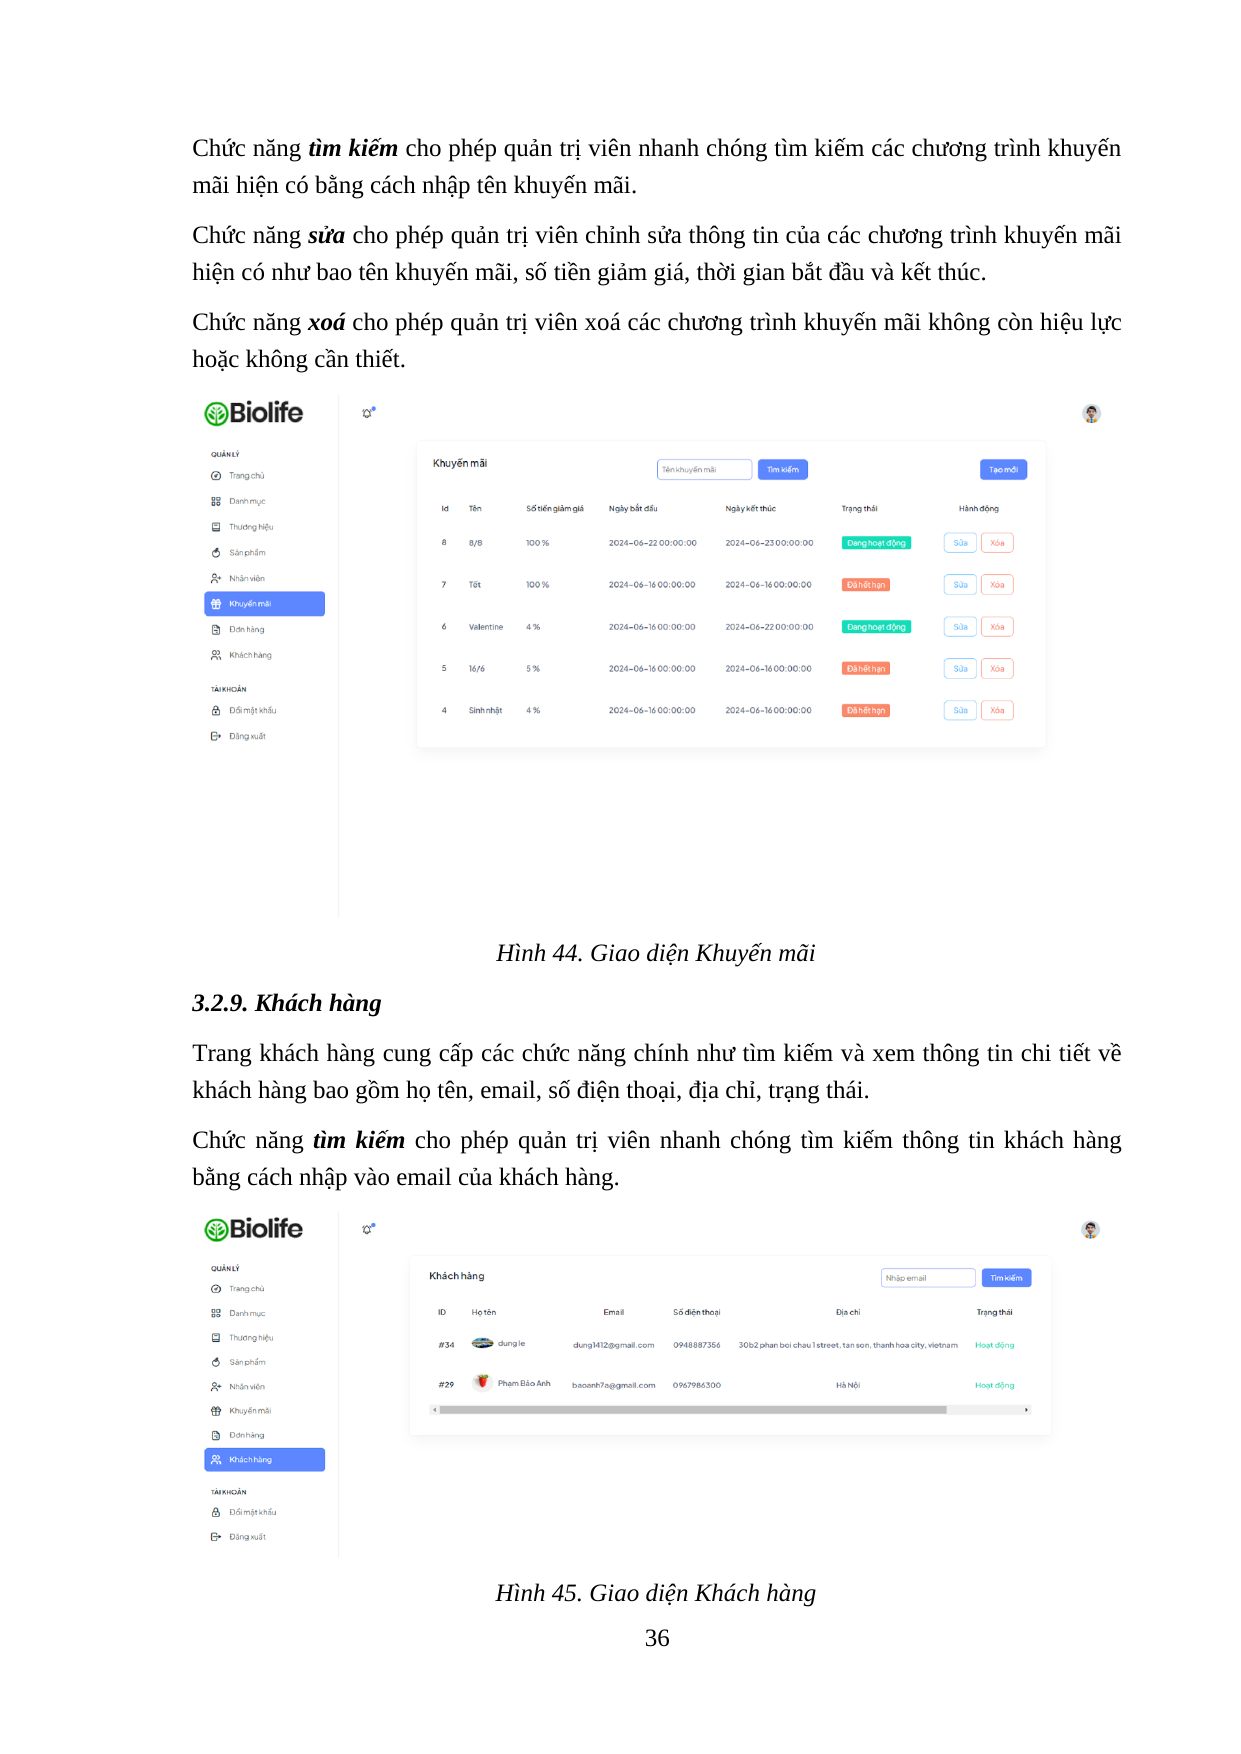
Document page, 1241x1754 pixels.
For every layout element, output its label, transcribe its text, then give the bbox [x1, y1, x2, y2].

picture [192, 1212, 1122, 1558]
text Chức năng tìm kiếm cho phép quản trị viên nhanh chóng tìm kiếm các chương trình khuyến mãi hiện có bằng cách nhập tên khuyến mãi. [192, 133, 1122, 199]
text Hình 45. Giao diện Khách hàng [192, 1578, 1122, 1607]
text Trang khách hàng cung cấp các chức năng chính như tìm kiếm và xem thông tin chi tiết về khách hàng bao gồm họ tên, email, số điện thoại, địa chỉ, trạng thái. [192, 1038, 1122, 1104]
text Chức năng sửa cho phép quản trị viên chỉnh sửa thông tin của các chương trình khuyến mãi hiện có như bao tên khuyến mãi, số tiền giảm giá, thời gian bắt đầu và kết thúc. [192, 220, 1122, 286]
text Hình 44. Giao diện Khuyến mãi [192, 938, 1122, 967]
picture [192, 394, 1123, 918]
text Chức năng xoá cho phép quản trị viên xoá các chương trình khuyến mãi không còn hiệu lực hoặc không cần thiết. [192, 307, 1122, 373]
text Chức năng tìm kiếm cho phép quản trị viên nhanh chóng tìm kiếm thông tin khách hàng bằng cách nhập vào email của khách hàng. [192, 1125, 1122, 1191]
subtitle 3.2.9. Khách hàng [192, 988, 1122, 1017]
